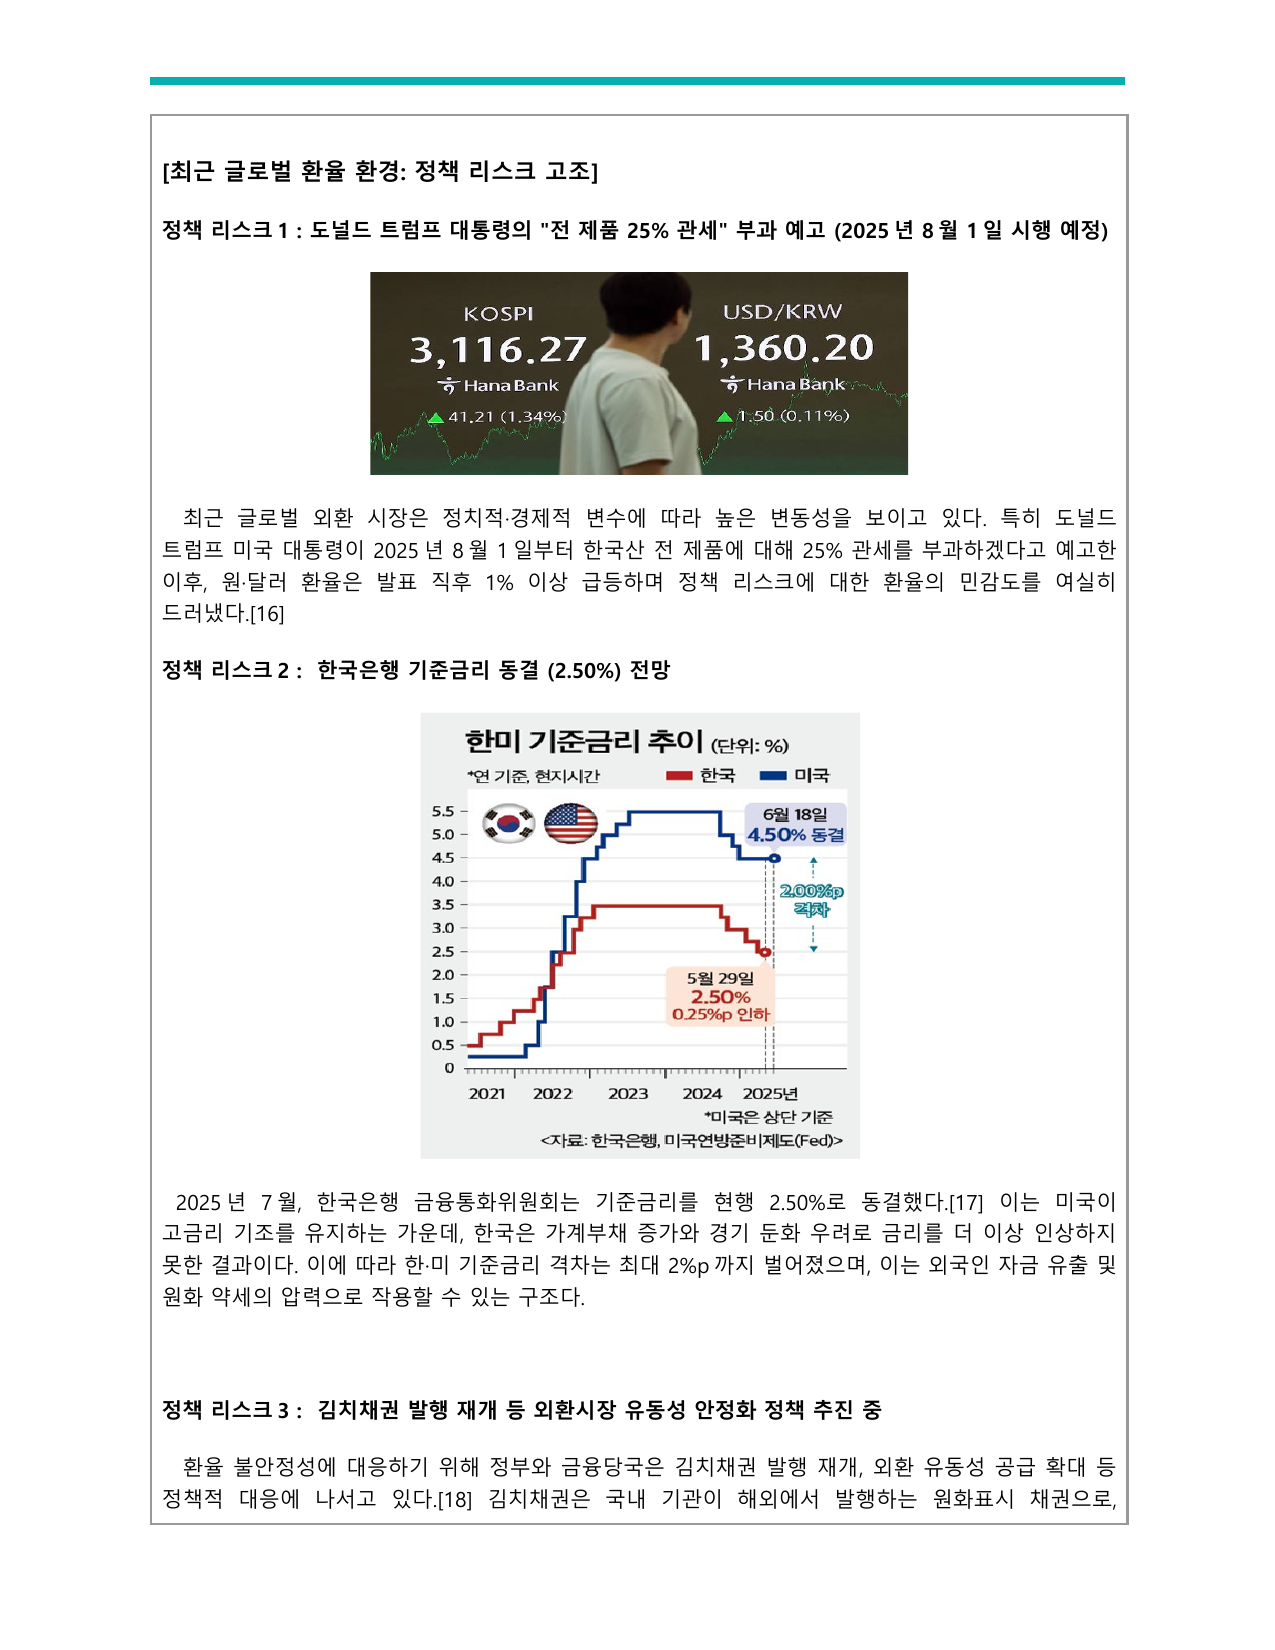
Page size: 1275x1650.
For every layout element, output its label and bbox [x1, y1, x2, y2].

picture [150, 77, 1125, 85]
picture [418, 712, 861, 1159]
picture [370, 272, 909, 475]
table_cell [152, 116, 1126, 1523]
